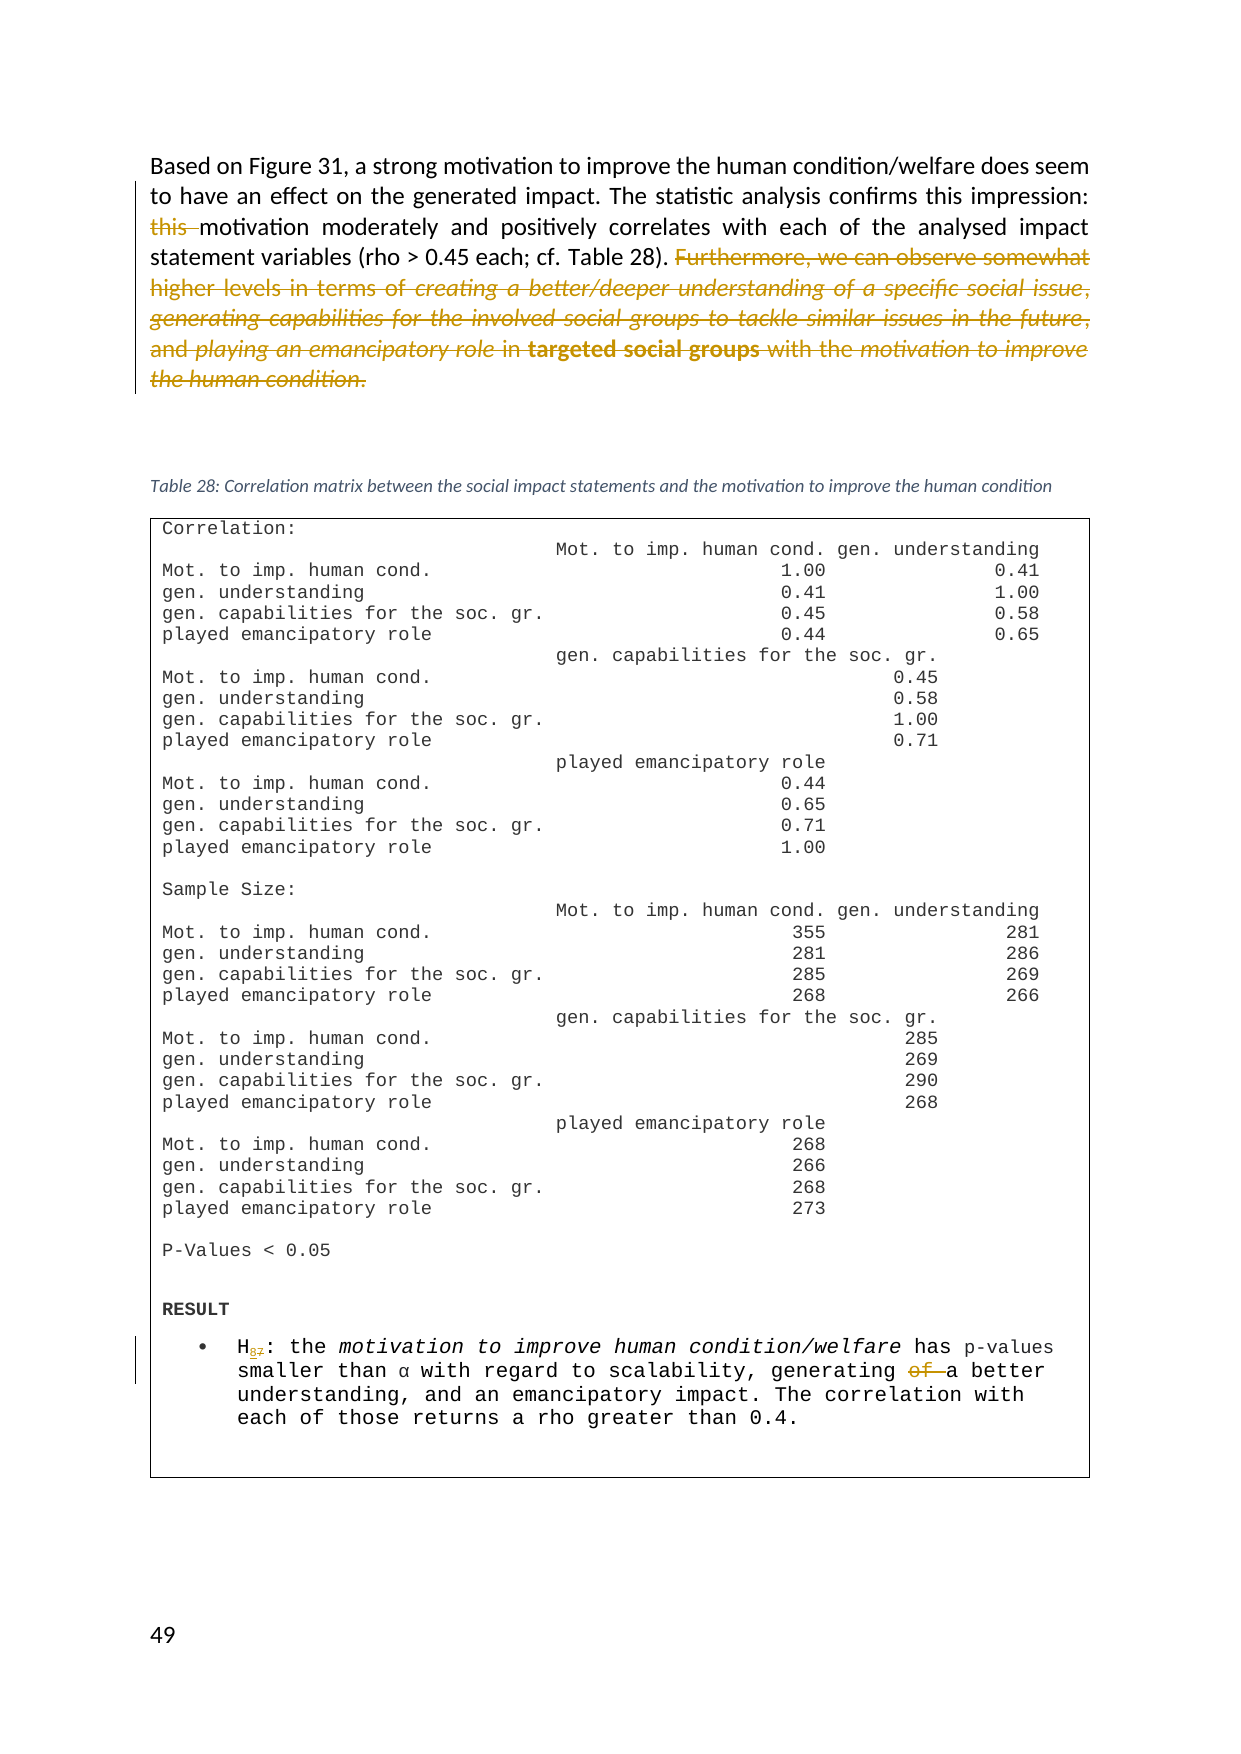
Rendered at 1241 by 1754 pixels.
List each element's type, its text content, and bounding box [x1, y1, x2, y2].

text Based on Figure 31, a strong motivation to improve the human condition/welfare does seem to have an effect on the generated impact. The statistic analysis confirms this impression: motivation moderately and positively correlates with each of the analysed impact statement variables (rho > 0.45 each; cf. Table 27). [150, 321, 1090, 394]
table_header Correlation: Mot. to imp. human cond. gen. understanding Mot. to imp. human cond. 1.00 0.41 gen. understanding 0.41 1.00 gen. capabilities for the soc. gr. 0.45 0.58 played emancipatory role 0.44 0.65 gen. capabilities for the soc. gr. Mot. to imp. human cond. 0.45 gen. understanding 0.58 gen. capabilities for the soc. gr. 1.00 played emancipatory role 0.71 played emancipatory role Mot. to imp. human cond. 0.44 gen. understanding 0.65 gen. capabilities for the soc. gr. 0.71 played emancipatory role 1.00 Sample Size: Mot. to imp. human cond. gen. understanding Mot. to imp. human cond. 355 281 gen. understanding 281 286 gen. capabilities for the soc. gr. 285 269 played emancipatory role 268 266 gen. capabilities for the soc. gr. Mot. to imp. human cond. 285 gen. understanding 269 gen. capabilities for the soc. gr. 290 played emancipatory role 268 played emancipatory role Mot. to imp. human cond. 268 gen. understanding 266 gen. capabilities for the soc. gr. 268 played emancipatory role 273 P-Values < 0.05 RESULT H: the motivation to improve human condition/welfare has p-values smaller than α with regard to scalability, generating a better understanding, and an emancipatory impact. The correlation with each of those returns a rho greater than 0.4. [151, 519, 1089, 1477]
text Based on Figure 31, a strong motivation to improve the human condition/welfare does seem to have an effect on the generated impact. The statistic analysis confirms this impression: motivation moderately and positively correlates with each of the analysed impact statement variables (rho > 0.45 each; cf. Table 27). [150, 150, 1090, 289]
text Based on Figure 31, a strong motivation to improve the human condition/welfare does seem to have an effect on the generated impact. The statistic analysis confirms this impression: motivation moderately and positively correlates with each of the analysed impact statement variables (rho > 0.45 each; cf. Table 27). [150, 290, 1090, 319]
text Table 28: Correlation matrix between the social impact statements and the motivation to improve the human condition [150, 474, 1090, 497]
